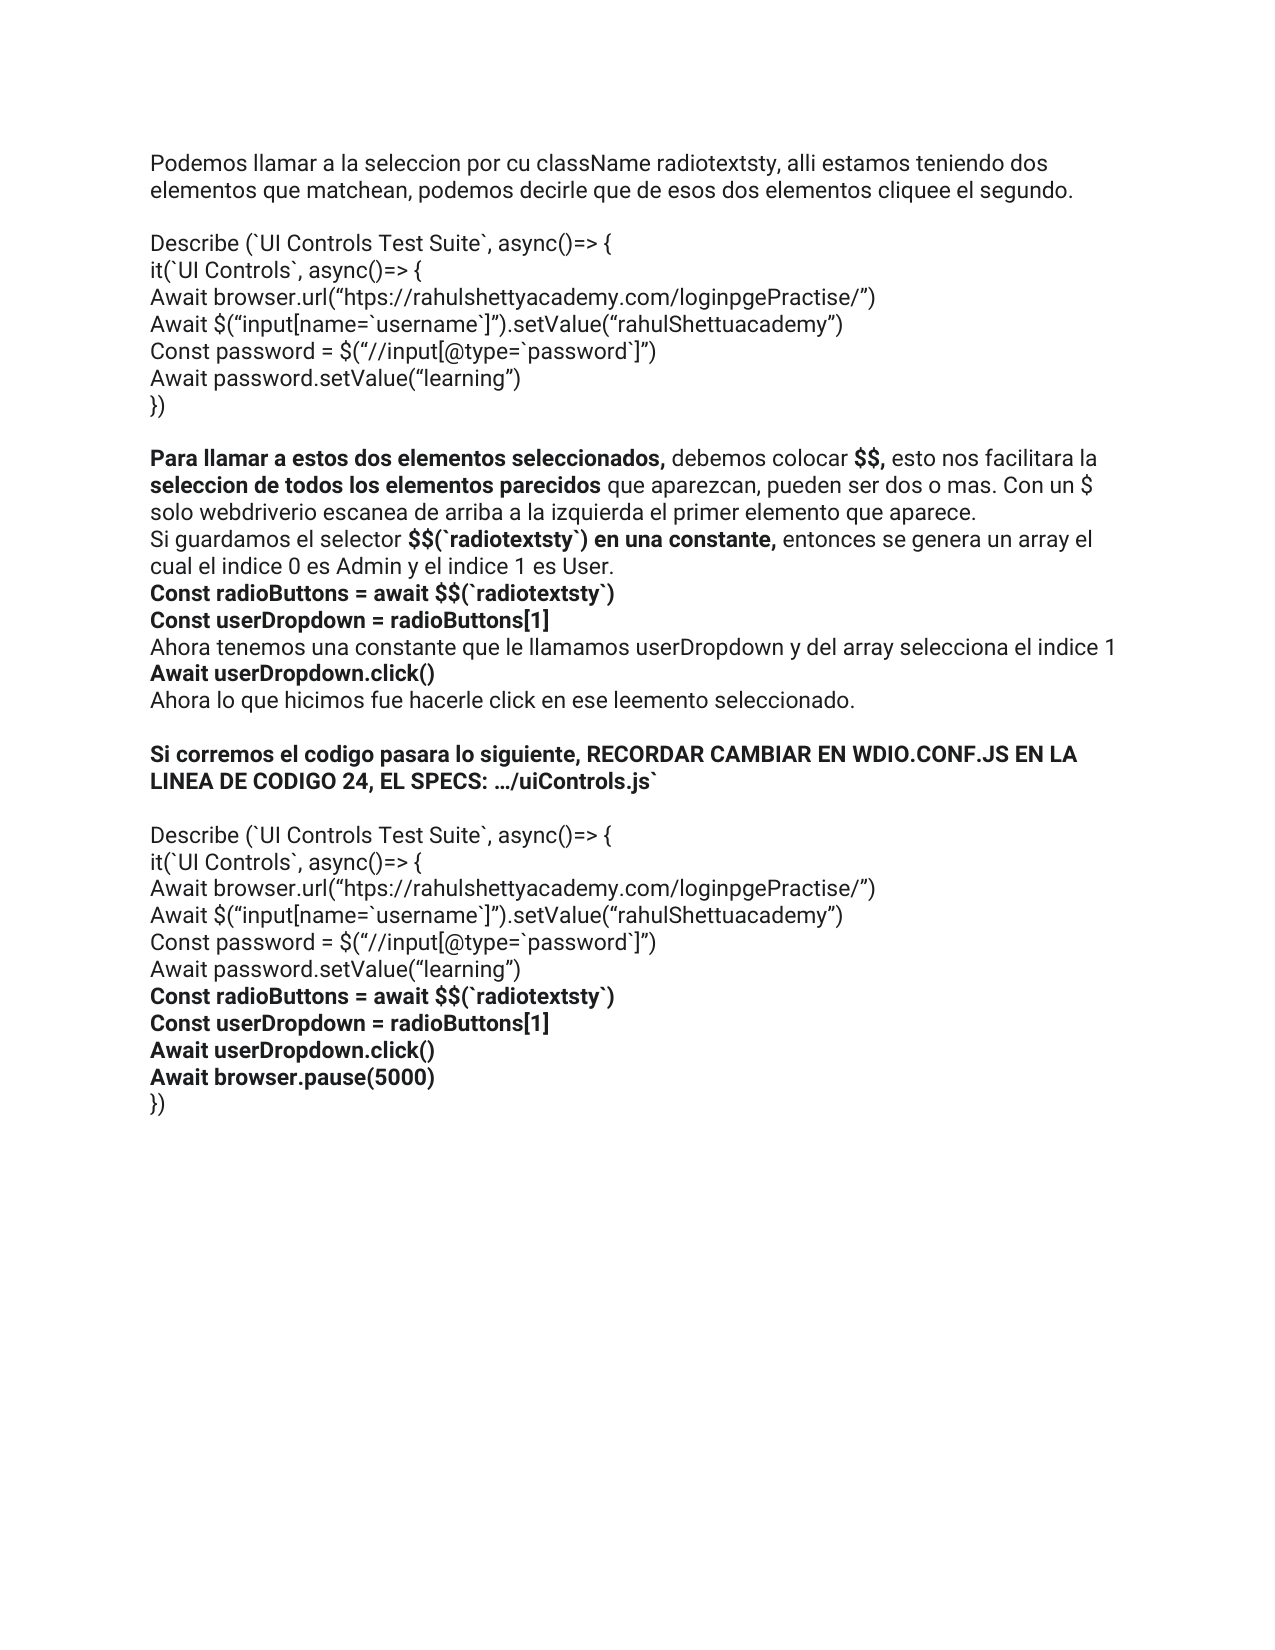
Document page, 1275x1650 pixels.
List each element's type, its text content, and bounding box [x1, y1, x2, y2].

text Await userDropdown.click() [150, 1037, 1125, 1064]
text Const userDropdown = radioButtons[1] [150, 607, 1125, 634]
text Si guardamos el selector $$(`radiotextsty`) en una constante, entonces se genera un array el cual el indice 0 es Admin y el indice 1 es User. [150, 526, 1125, 580]
text it(`UI Controls`, async()=> { [150, 849, 1125, 876]
text Await password.setValue(“learning”) [150, 956, 1125, 983]
text Await password.setValue(“learning”) [150, 365, 1125, 392]
text Describe (`UI Controls Test Suite`, async()=> { [150, 822, 1125, 849]
text Podemos llamar a la seleccion por cu className radiotextsty, alli estamos teniendo dos elementos que matchean, podemos decirle que de esos dos elementos cliquee el segundo. [150, 150, 1125, 204]
text Const radioButtons = await $$(`radiotextsty`) [150, 983, 1125, 1010]
text Await browser.url(“htps://rahulshettyacademy.com/loginpgePractise/”) [150, 284, 1125, 311]
text Const password = $(“//input[@type=`password`]”) [150, 929, 1125, 956]
text it(`UI Controls`, async()=> { [150, 257, 1125, 284]
text Ahora lo que hicimos fue hacerle click en ese leemento seleccionado. [150, 687, 1125, 714]
text Ahora tenemos una constante que le llamamos userDropdown y del array selecciona el indice 1 [150, 634, 1125, 661]
text Describe (`UI Controls Test Suite`, async()=> { [150, 231, 1125, 257]
text }) [150, 1091, 1125, 1117]
text }) [150, 392, 1125, 419]
text Await $(“input[name=`username`]”).setValue(“rahulShettuacademy”) [150, 902, 1125, 929]
text Para llamar a estos dos elementos seleccionados, debemos colocar $$, esto nos facilitara la seleccion de todos los elementos parecidos que aparezcan, pueden ser dos o mas. Con un $ solo webdriverio escanea de arriba a la izquierda el primer elemento que aparece. [150, 446, 1125, 526]
text Await browser.url(“htps://rahulshettyacademy.com/loginpgePractise/”) [150, 876, 1125, 902]
text Si corremos el codigo pasara lo siguiente, RECORDAR CAMBIAR EN WDIO.CONF.JS EN LA LINEA DE CODIGO 24, EL SPECS: …/uiControls.js` [150, 741, 1125, 795]
text Const password = $(“//input[@type=`password`]”) [150, 338, 1125, 365]
text Await $(“input[name=`username`]”).setValue(“rahulShettuacademy”) [150, 311, 1125, 338]
text Await browser.pause(5000) [150, 1064, 1125, 1091]
text Const radioButtons = await $$(`radiotextsty`) [150, 580, 1125, 607]
text Const userDropdown = radioButtons[1] [150, 1010, 1125, 1037]
text Await userDropdown.click() [150, 661, 1125, 687]
